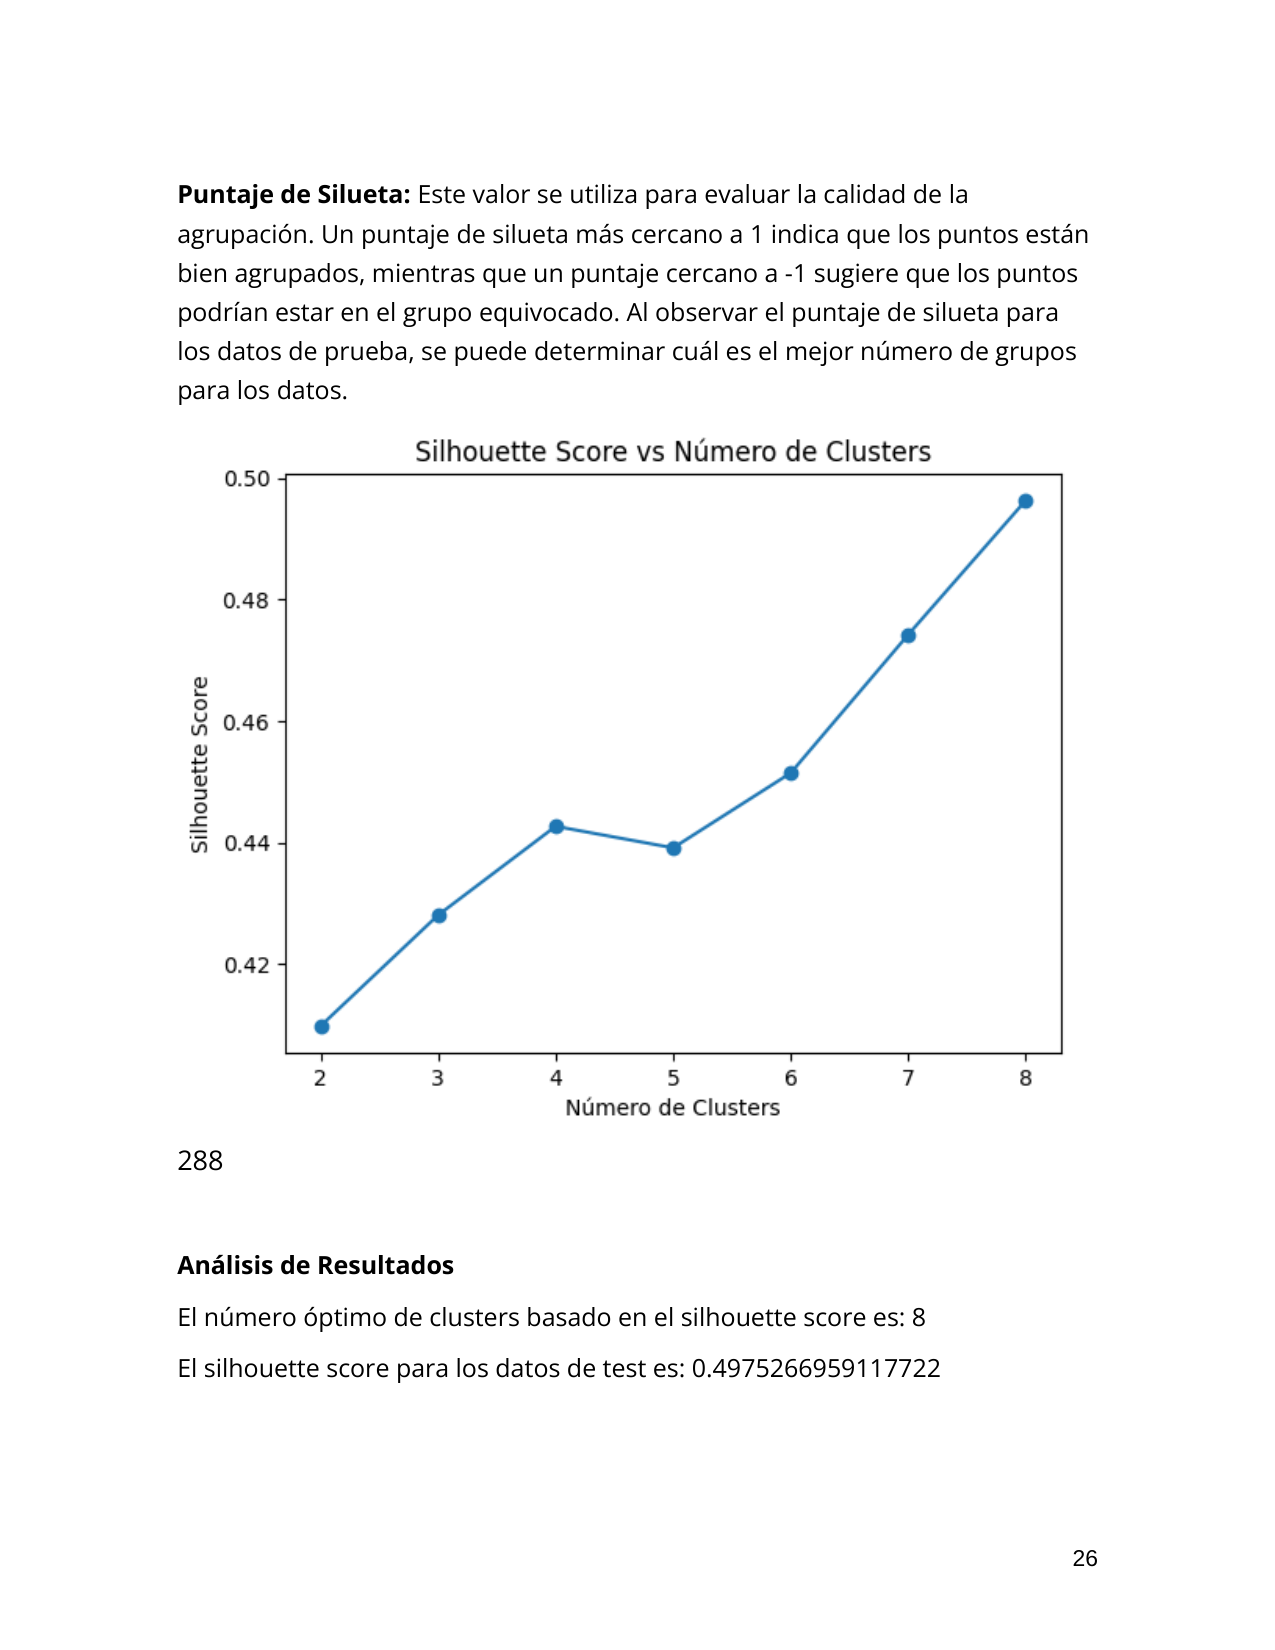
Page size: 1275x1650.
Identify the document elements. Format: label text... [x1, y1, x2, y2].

text El número óptimo de clusters basado en el silhouette score es: 8 [177, 1299, 1098, 1333]
picture [177, 424, 1077, 1136]
text Análisis de Resultados [177, 1248, 1098, 1282]
text El silhouette score para los datos de test es: 0.4975266959117722 [177, 1351, 1098, 1385]
text Puntaje de Silueta: Este valor se utiliza para evaluar la calidad de la agrupación. Un puntaje de silueta más cercano a 1 indica que los puntos están bien agrupados, mientras que un puntaje cercano a -1 sugiere que los puntos podrían estar en el grupo equivocado. Al observar el puntaje de silueta para los datos de prueba, se puede determinar cuál es el mejor número de grupos para los datos. [177, 177, 1098, 407]
